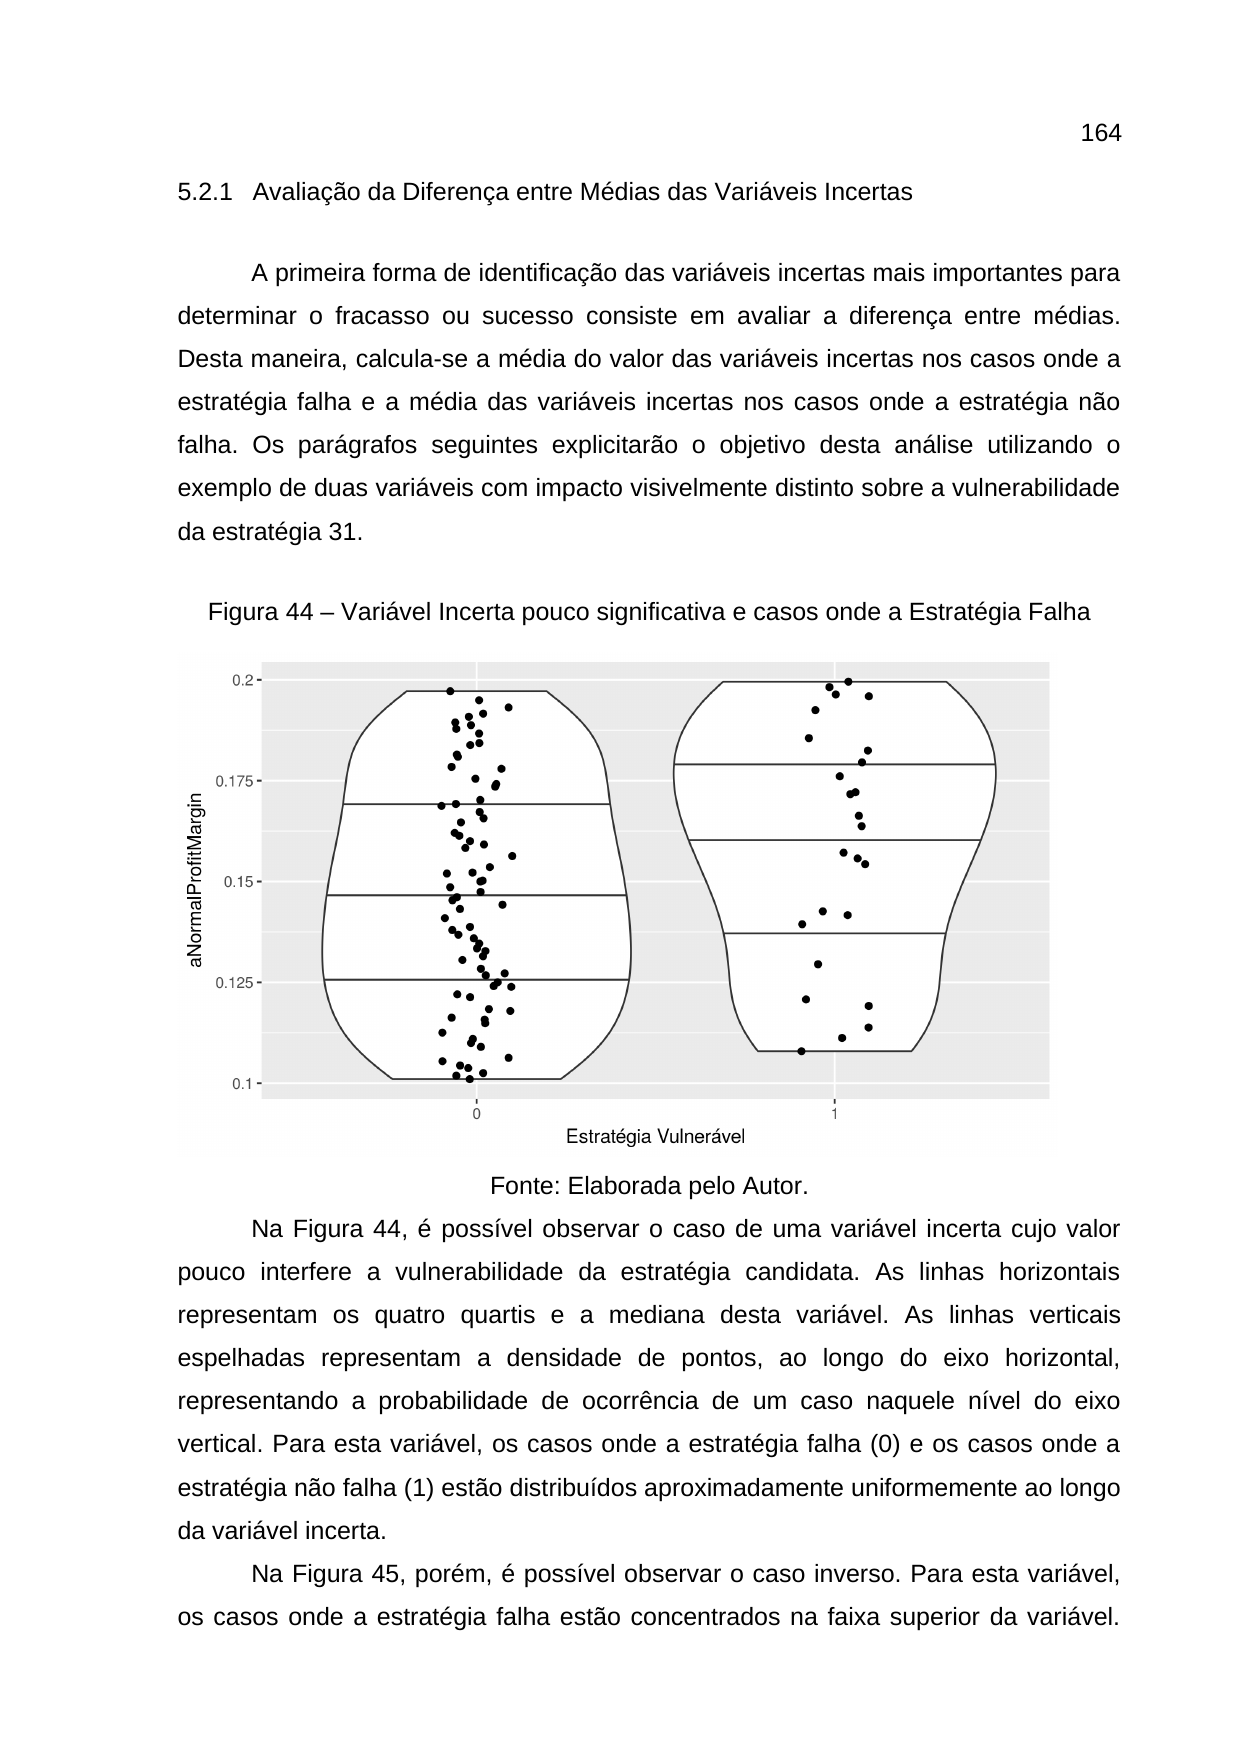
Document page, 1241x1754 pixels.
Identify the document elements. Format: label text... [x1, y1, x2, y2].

picture [177, 652, 1059, 1157]
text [177, 1559, 1122, 1631]
text A primeira forma de identificação das variáveis incertas mais importantes para determinar o fracasso ou sucesso consiste em avaliar a diferença entre médias. Desta maneira, calcula-se a média do valor das variáveis incertas nos casos onde a estratégia falha e a média das variáveis incertas nos casos onde a estratégia não falha. Os parágrafos seguintes explicitarão o objetivo desta análise utilizando o exemplo de duas variáveis com impacto visivelmente distinto sobre a vulnerabilidade da estratégia 31. [177, 258, 1122, 545]
text Fonte: Elaborada pelo Autor. [177, 1171, 1122, 1199]
subtitle Avaliação da Diferença entre Médias das Variáveis Incertas [177, 177, 1122, 206]
text Na Figura 44, é possível observar o caso de uma variável incerta cujo valor pouco interfere a vulnerabilidade da estratégia candidata. As linhas horizontais representam os quatro quartis e a mediana desta variável. As linhas verticais espelhadas representam a densidade de pontos, ao longo do eixo horizontal, representando a probabilidade de ocorrência de um caso naquele nível do eixo vertical. Para esta variável, os casos onde a estratégia falha (0) e os casos onde a estratégia não falha (1) estão distribuídos aproximadamente uniformemente ao longo da variável incerta. [177, 1214, 1122, 1544]
